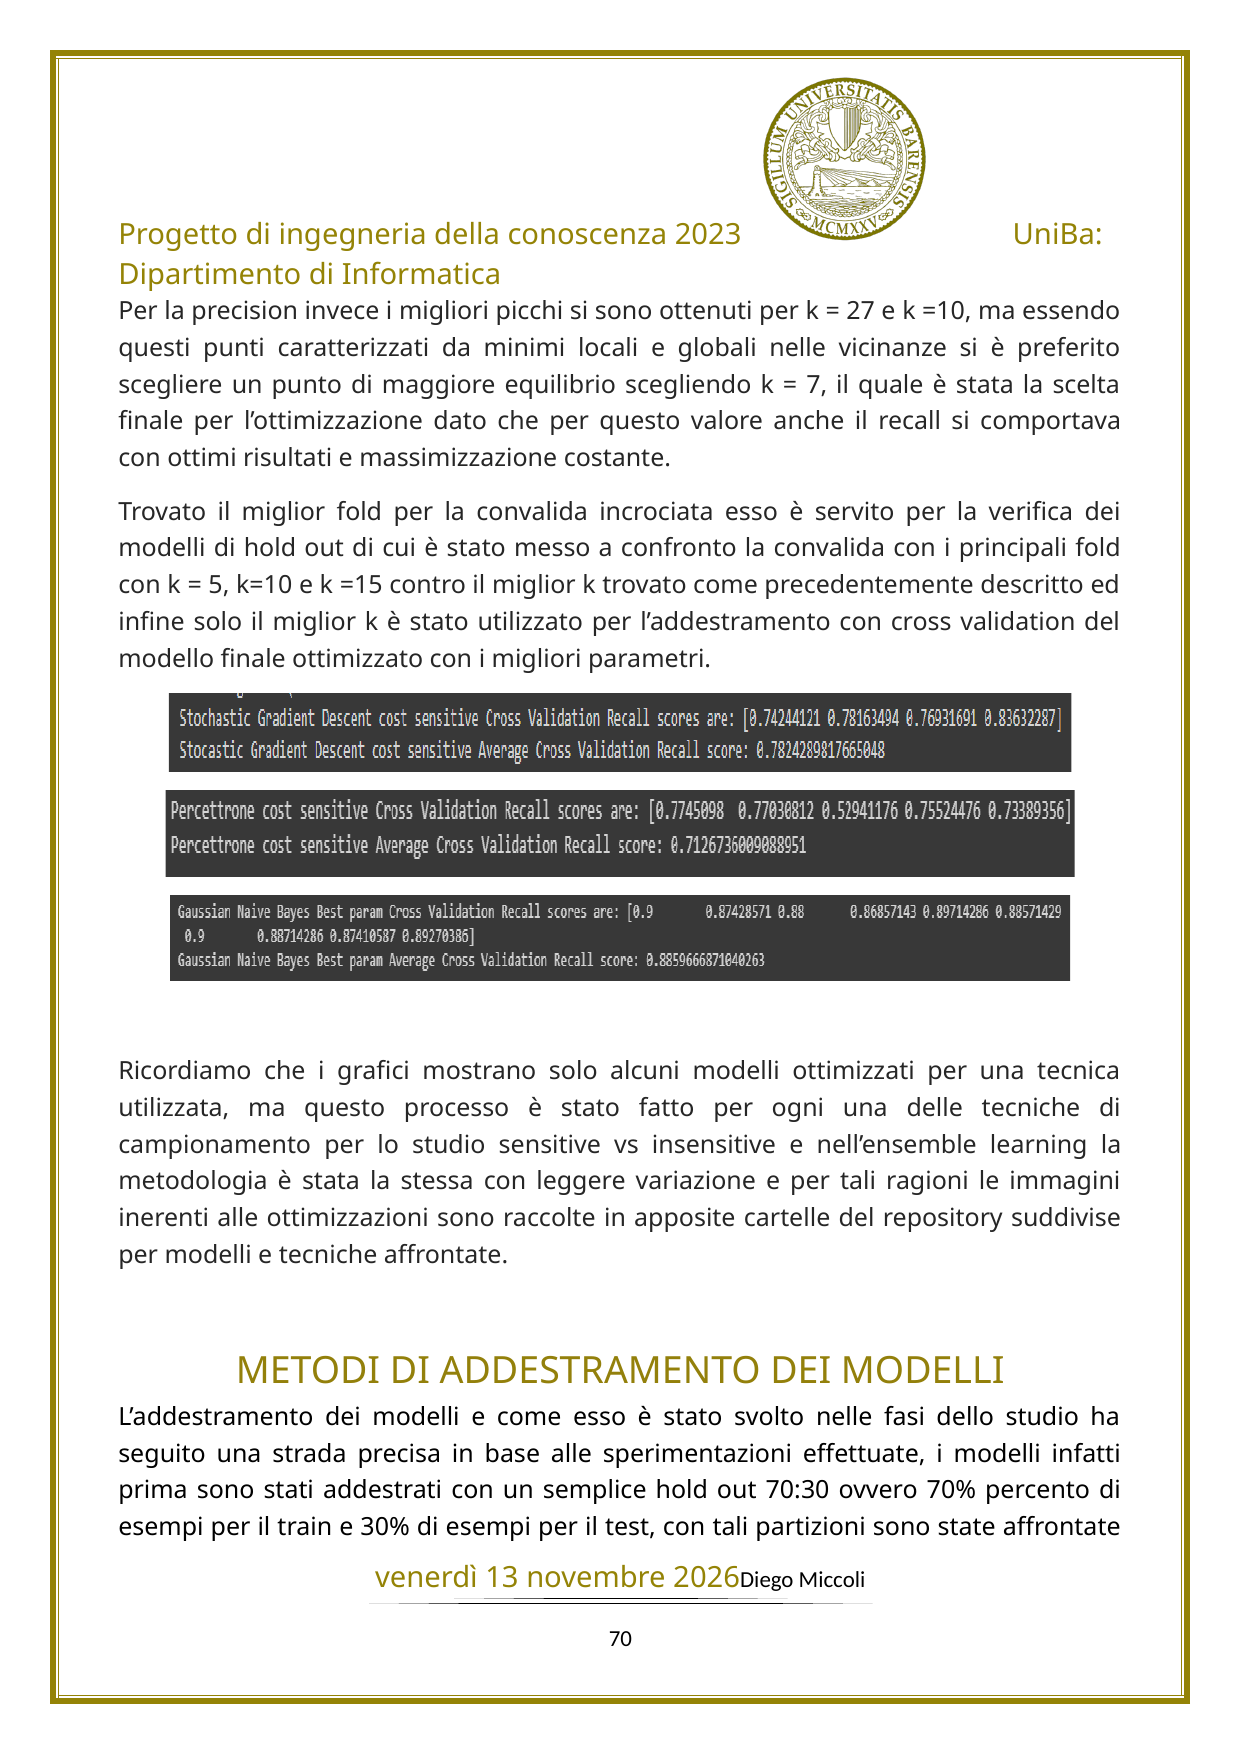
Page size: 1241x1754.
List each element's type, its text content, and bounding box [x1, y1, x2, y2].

picture [168, 693, 1072, 772]
picture [757, 73, 930, 245]
text Per la precision invece i migliori picchi si sono ottenuti per k = 27 e k =10, ma essendo questi punti caratterizzati da minimi locali e globali nelle vicinanze si è preferito scegliere un punto di maggiore equilibrio scegliendo k = 7, il quale è stata la scelta finale per l’ottimizzazione dato che per questo valore anche il recall si comportava con ottimi risultati e massimizzazione costante. [118, 293, 1122, 474]
subtitle METODI DI ADDESTRAMENTO DEI MODELLI [118, 1343, 1122, 1394]
picture [170, 895, 1071, 981]
text Trovato il miglior fold per la convalida incrociata esso è servito per la verifica dei modelli di hold out di cui è stato messo a confronto la convalida con i principali fold con k = 5, k=10 e k =15 contro il miglior k trovato come precedentemente descritto ed infine solo il miglior k è stato utilizzato per l’addestramento con cross validation del modello finale ottimizzato con i migliori parametri. [118, 493, 1122, 674]
picture [165, 790, 1075, 877]
text Ricordiamo che i grafici mostrano solo alcuni modelli ottimizzati per una tecnica utilizzata, ma questo processo è stato fatto per ogni una delle tecniche di campionamento per lo studio sensitive vs insensitive e nell’ensemble learning la metodologia è stata la stessa con leggere variazione e per tali ragioni le immagini inerenti alle ottimizzazioni sono raccolte in apposite cartelle del repository suddivise per modelli e tecniche affrontate. [118, 1053, 1122, 1271]
